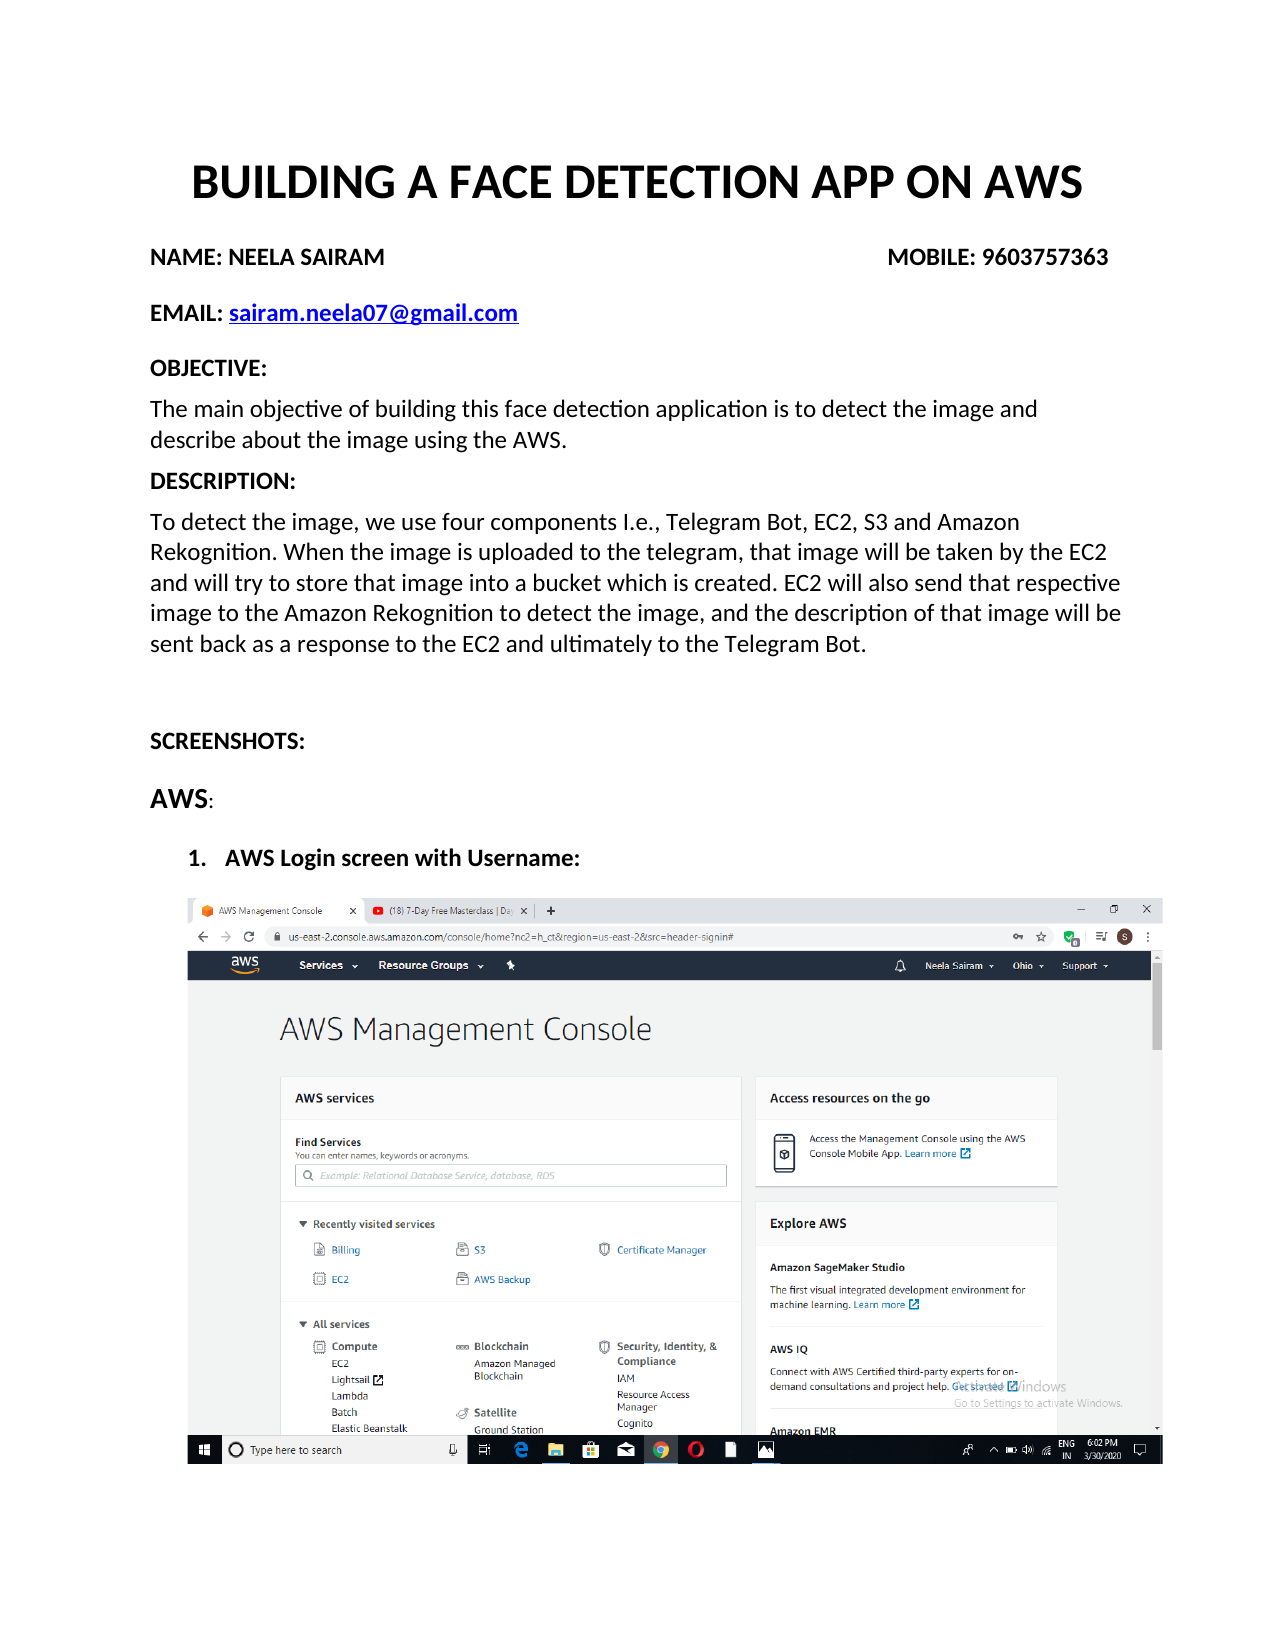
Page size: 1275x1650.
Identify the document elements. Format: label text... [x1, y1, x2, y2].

text DESCRIPTION: [150, 465, 1125, 496]
text OBJECTIVE: [150, 353, 1125, 383]
text The main objective of building this face detection application is to detect the image and describe about the image using the AWS. [150, 393, 1125, 454]
text To detect the image, we use four components I.e., Telegram Bot, EC2, S3 and Amazon Rekognition. When the image is uploaded to the telegram, that image will be taken by the EC2 and will try to store that image into a bucket which is created. EC2 will also send that respective image to the Amazon Rekognition to detect the image, and the description of that image will be sent back as a response to the EC2 and ultimately to the Telegram Bot. [150, 506, 1125, 658]
text SCREENSHOTS: [150, 725, 1125, 755]
list AWS Login screen with Username: [187, 842, 1125, 873]
text AWS: [150, 781, 1125, 816]
text BUILDING A FACE DETECTION APP ON AWS [150, 150, 1125, 211]
text EMAIL: sairam.neela07@gmail.com [150, 297, 1125, 327]
picture [187, 898, 1163, 1464]
text NAME: NEELA SAIRAM MOBILE: 9603757363 [150, 241, 1125, 271]
